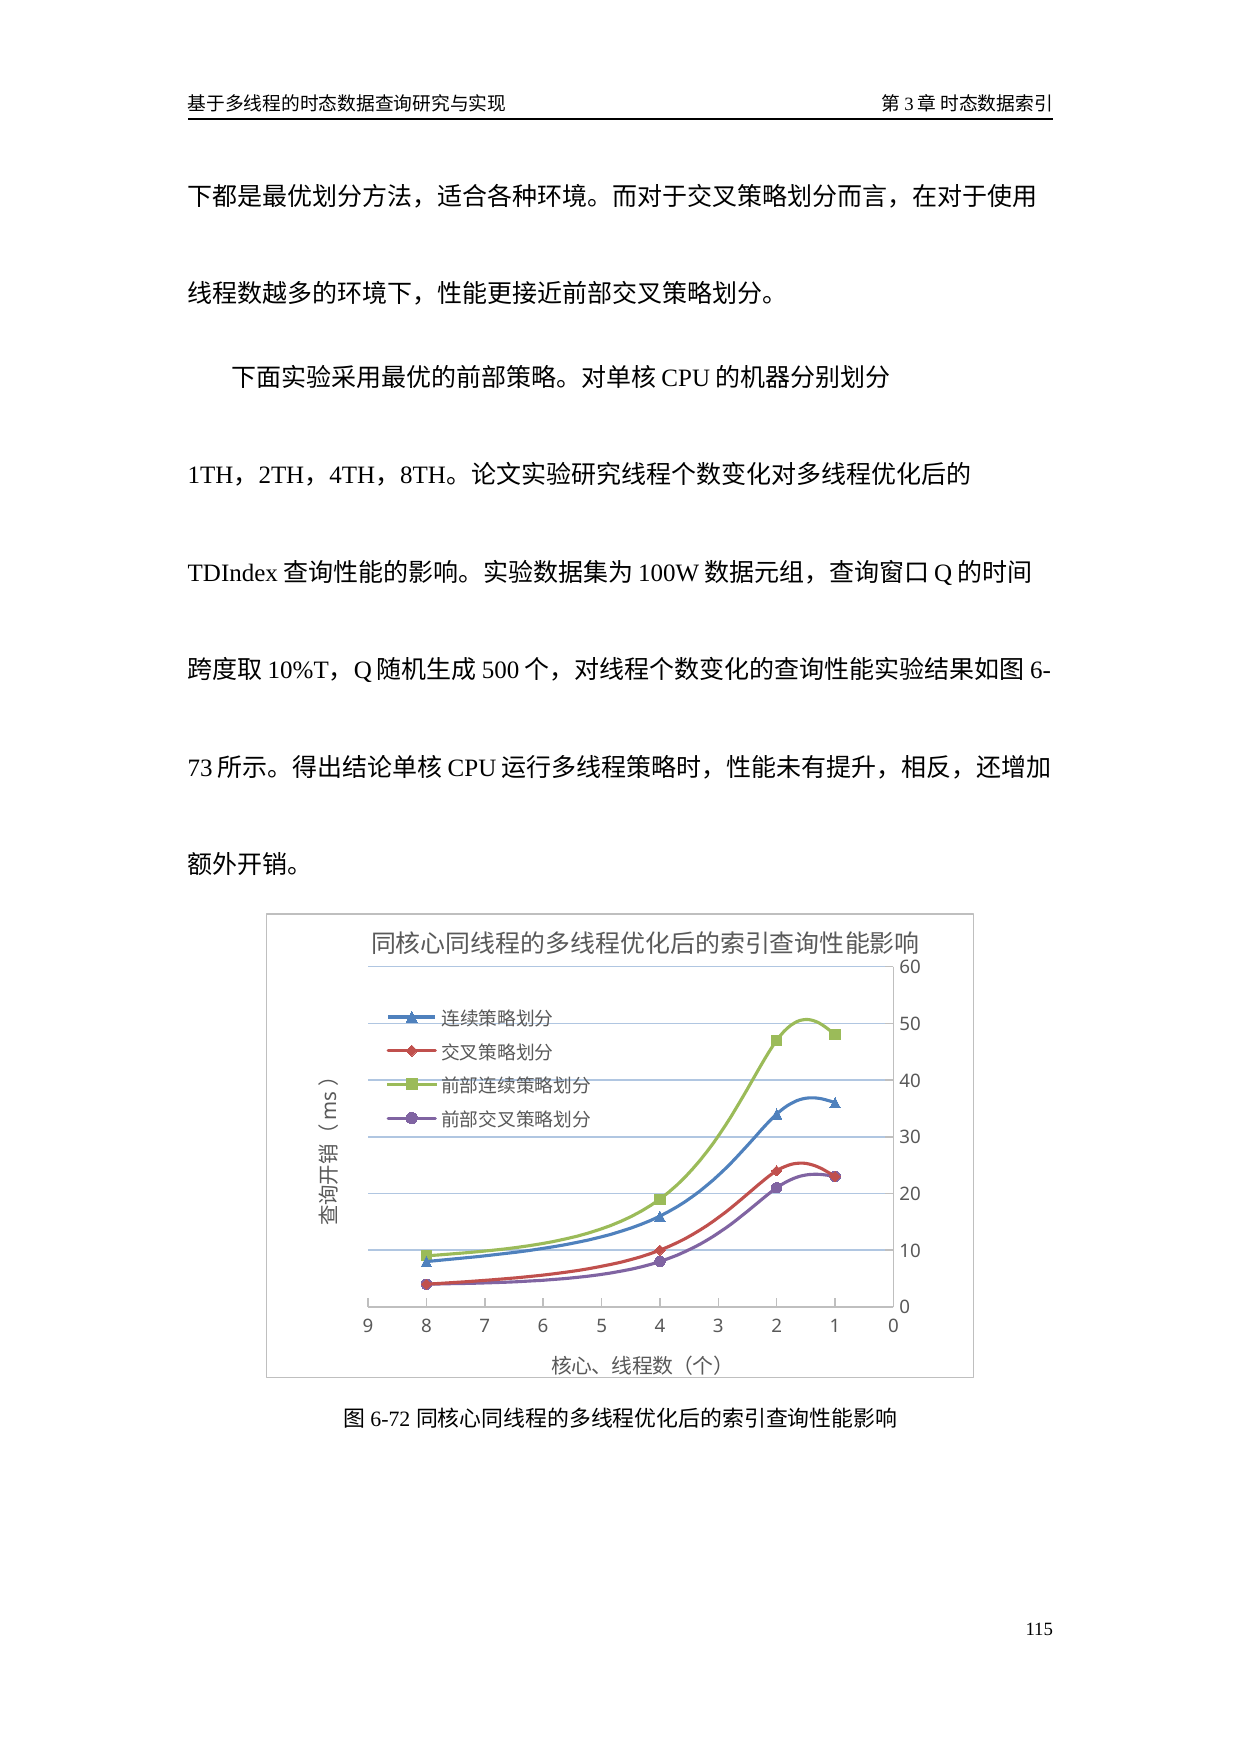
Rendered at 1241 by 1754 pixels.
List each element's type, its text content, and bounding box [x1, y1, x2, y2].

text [187, 162, 1053, 324]
